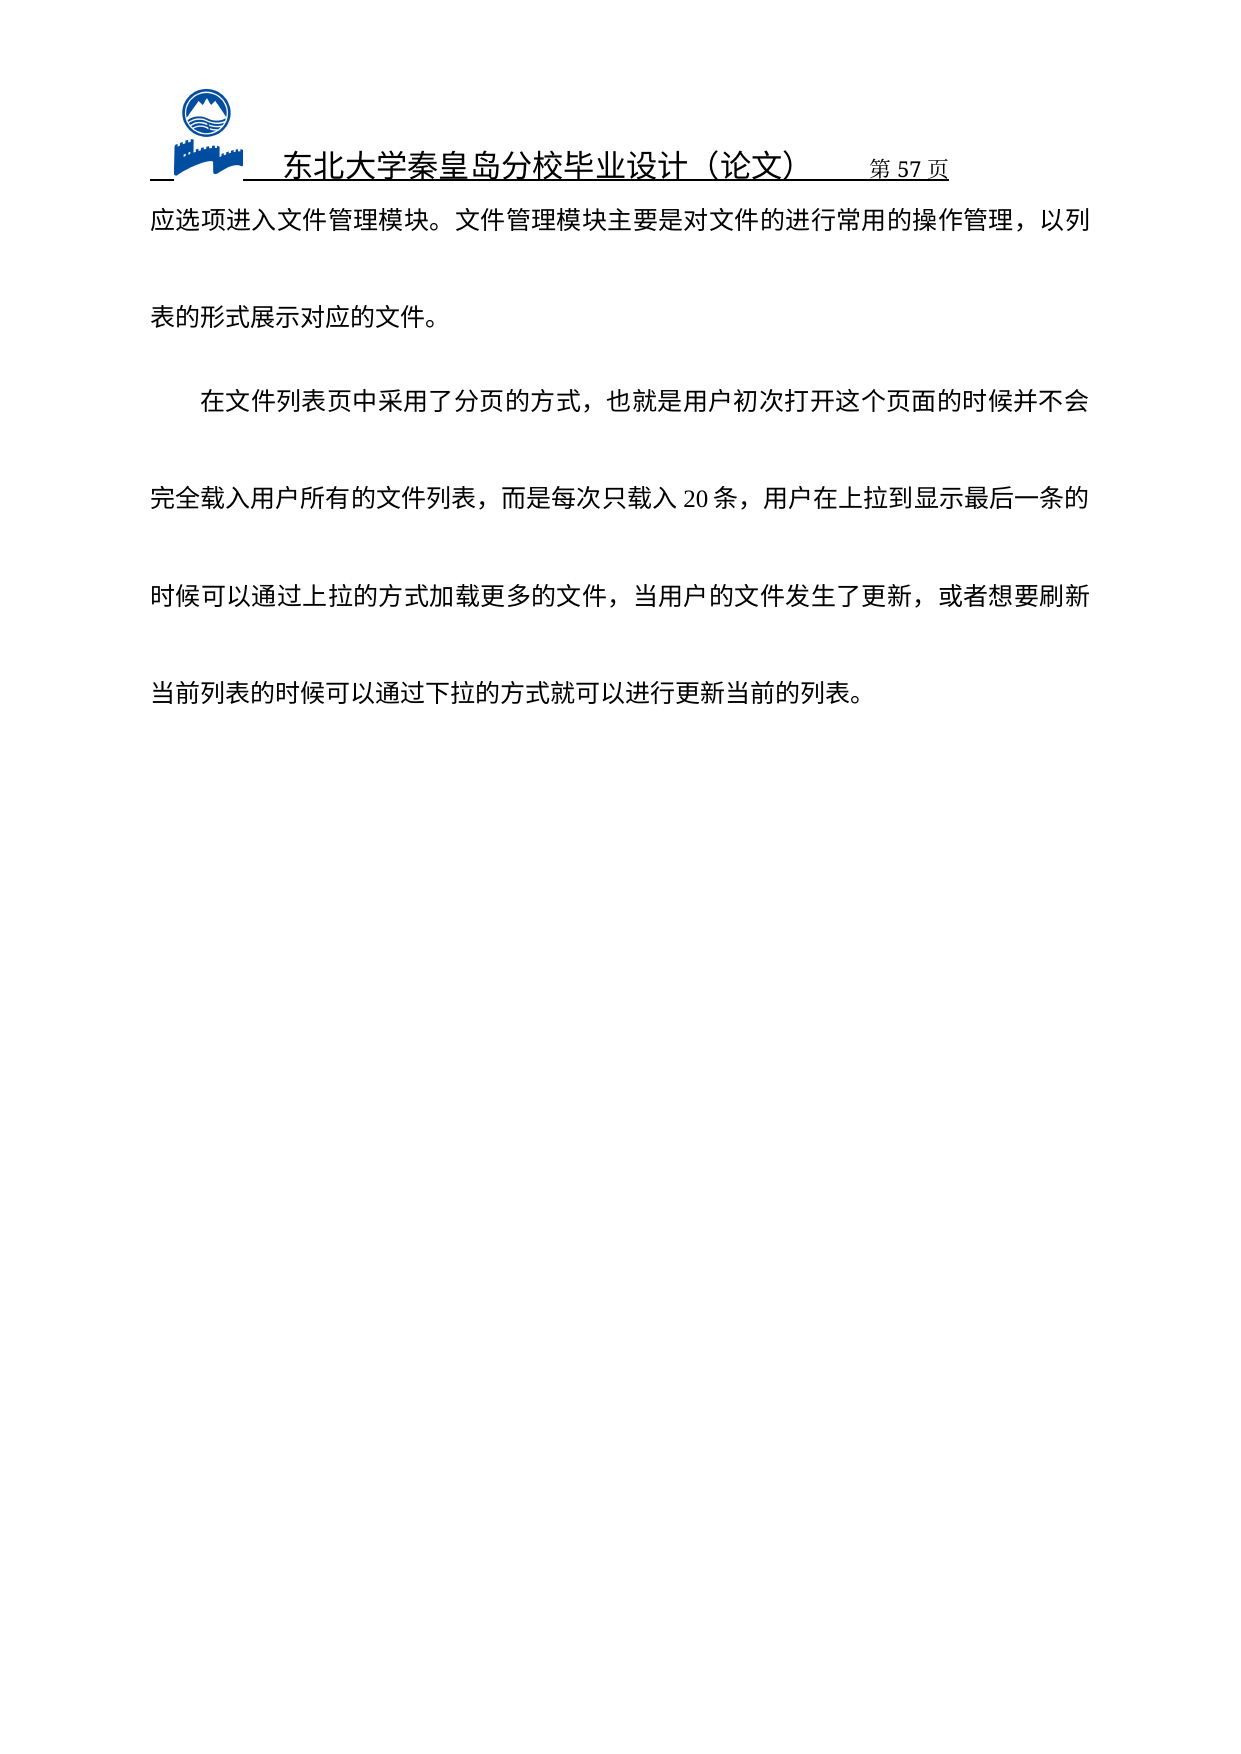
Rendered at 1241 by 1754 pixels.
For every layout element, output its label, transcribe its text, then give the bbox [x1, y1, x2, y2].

list 文件管理模块。如图4.11，点击主页底部菜单栏的“文件”或者文件分类的对应选项进入文件管理模块。文件管理模块主要是对文件的进行常用的操作管理，以列表的形式展示对应的文件。 [150, 186, 1090, 348]
picture [173, 88, 244, 177]
text 在文件列表页中采用了分页的方式，也就是用户初次打开这个页面的时候并不会完全载入用户所有的文件列表，而是每次只载入20条，用户在上拉到显示最后一条的时候可以通过上拉的方式加载更多的文件，当用户的文件发生了更新，或者想要刷新当前列表的时候可以通过下拉的方式就可以进行更新当前的列表。 [150, 367, 1090, 724]
